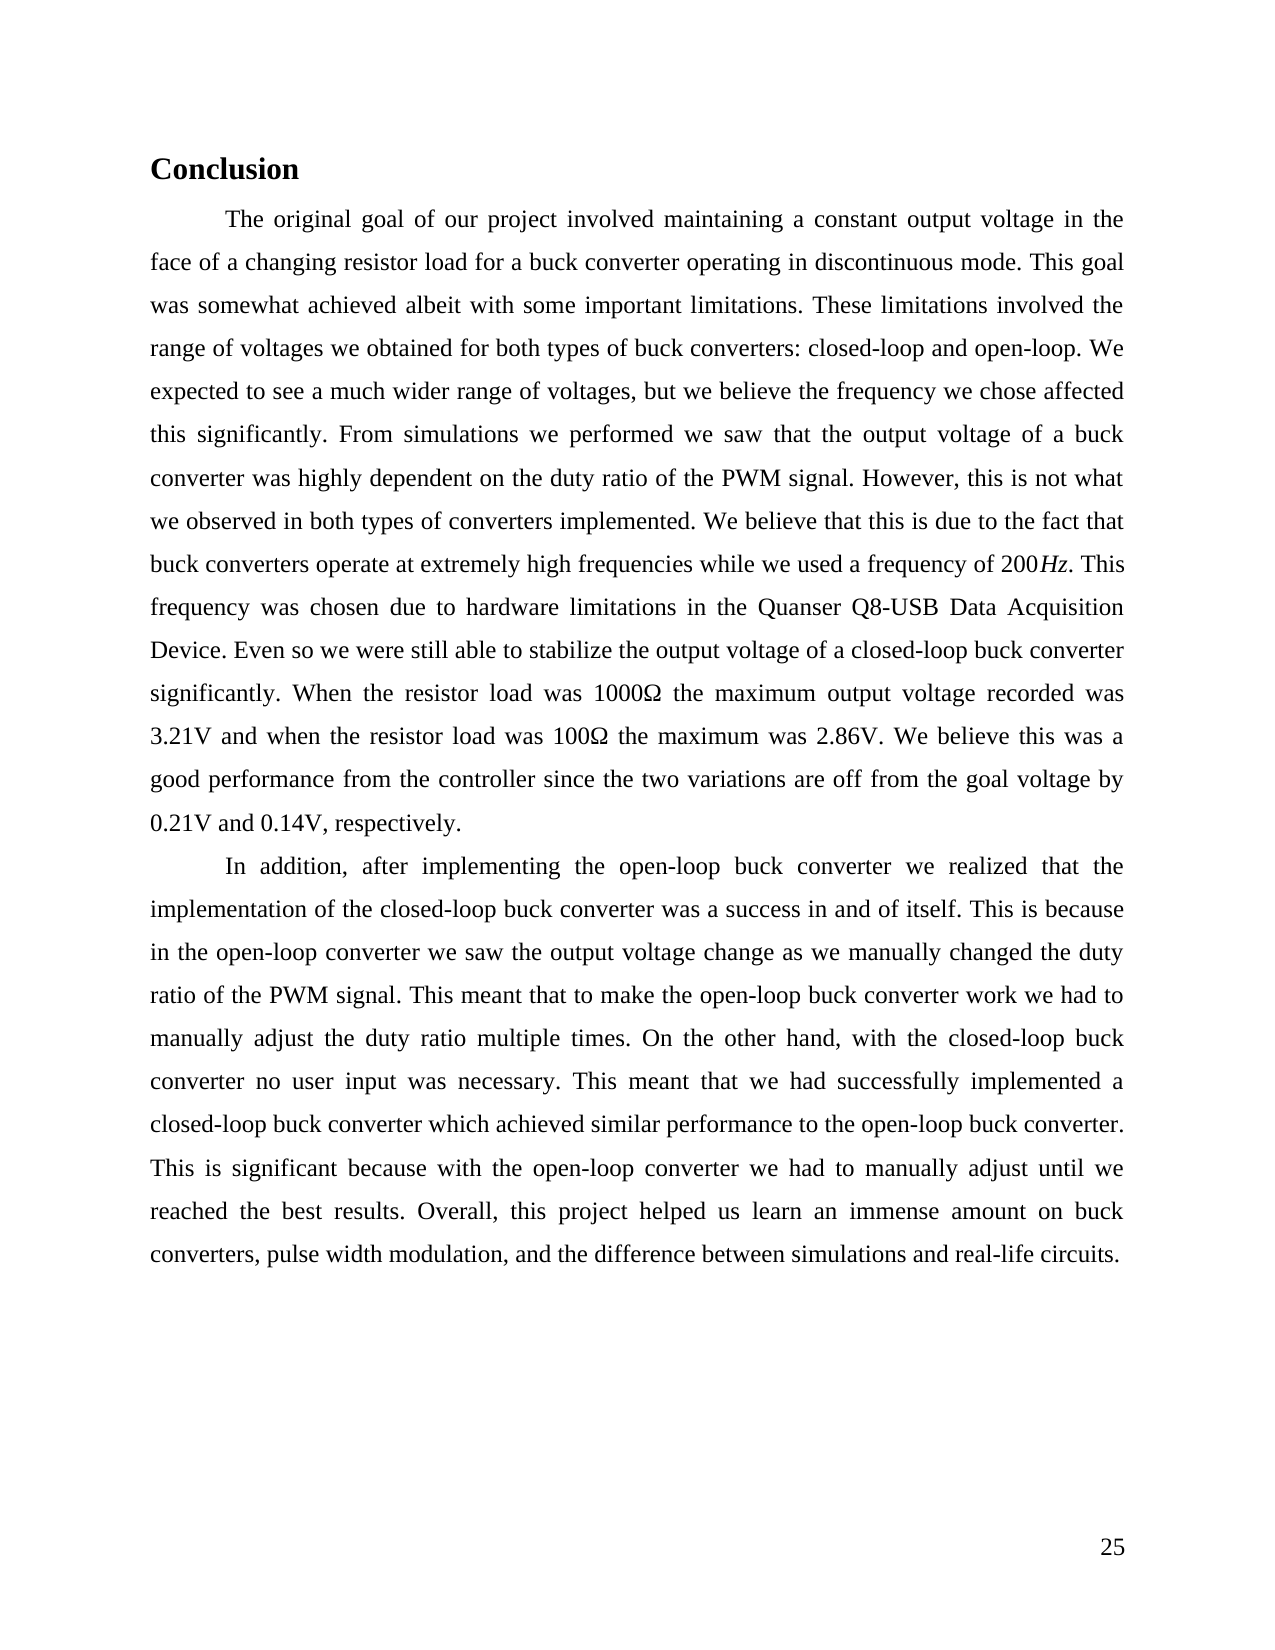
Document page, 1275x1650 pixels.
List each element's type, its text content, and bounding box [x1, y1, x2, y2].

text Conclusion [150, 150, 1125, 186]
text The original goal of our project involved maintaining a constant output voltage in the face of a changing resistor load for a buck converter operating in discontinuous mode. This goal was somewhat achieved albeit with some important limitations. These limitations involved the range of voltages we obtained for both types of buck converters: closed-loop and open-loop. We expected to see a much wider range of voltages, but we believe the frequency we chose affected this significantly. From simulations we performed we saw that the output voltage of a buck converter was highly dependent on the duty ratio of the PWM signal. However, this is not what we observed in both types of converters implemented. We believe that this is due to the fact that buck converters operate at extremely high frequencies while we used a frequency of 200Hz. This frequency was chosen due to hardware limitations in the Quanser Q8-USB Data Acquisition Device. Even so we were still able to stabilize the output voltage of a closed-loop buck converter significantly. When the resistor load was 1000Ω the maximum output voltage recorded was 3.21V and when the resistor load was 100Ω the maximum was 2.86V. We believe this was a good performance from the controller since the two variations are off from the goal voltage by 0.21V and 0.14V, respectively. [150, 204, 1125, 836]
text In addition, after implementing the open-loop buck converter we realized that the implementation of the closed-loop buck converter was a success in and of itself. This is because in the open-loop converter we saw the output voltage change as we manually changed the duty ratio of the PWM signal. This meant that to make the open-loop buck converter work we had to manually adjust the duty ratio multiple times. On the other hand, with the closed-loop buck converter no user input was necessary. This meant that we had successfully implemented a closed-loop buck converter which achieved similar performance to the open-loop buck converter. This is significant because with the open-loop converter we had to manually adjust until we reached the best results. Overall, this project helped us learn an immense amount on buck converters, pulse width modulation, and the difference between simulations and real-life circuits. [150, 851, 1125, 1268]
